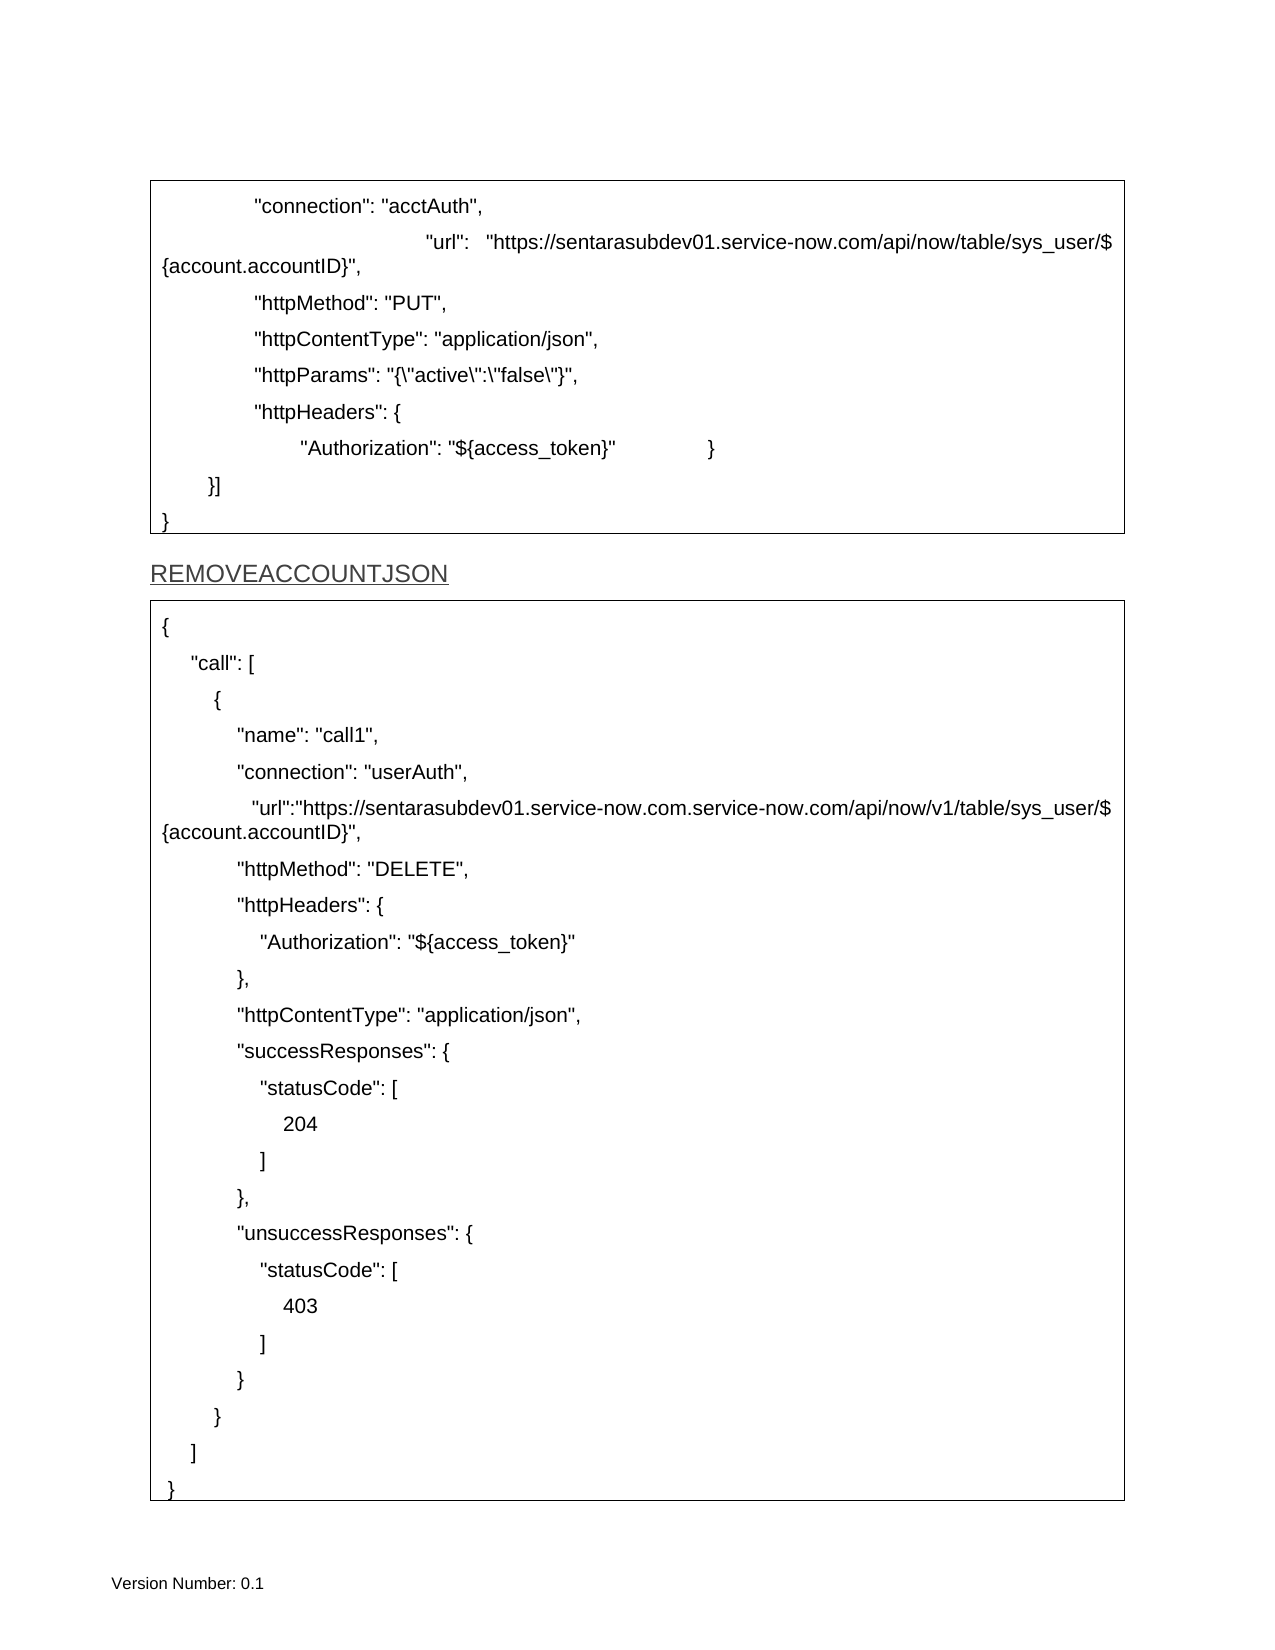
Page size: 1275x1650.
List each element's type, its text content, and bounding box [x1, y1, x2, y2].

table_header { "call": [ { "name": "call1", "connection": "userAuth", "url":"https://sentarasubdev01.service-now.com.service-now.com/api/now/v1/table/sys_user/${account.accountID}", "httpMethod": "DELETE", "httpHeaders": { "Authorization": "${access_token}" }, "httpContentType": "application/json", "successResponses": { "statusCode": [ 204 ] }, "unsuccessResponses": { "statusCode": [ 403 ] } } ] } [151, 601, 1124, 1500]
subtitle REMOVEACCOUNTJSON [150, 559, 1125, 588]
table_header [151, 181, 1124, 533]
